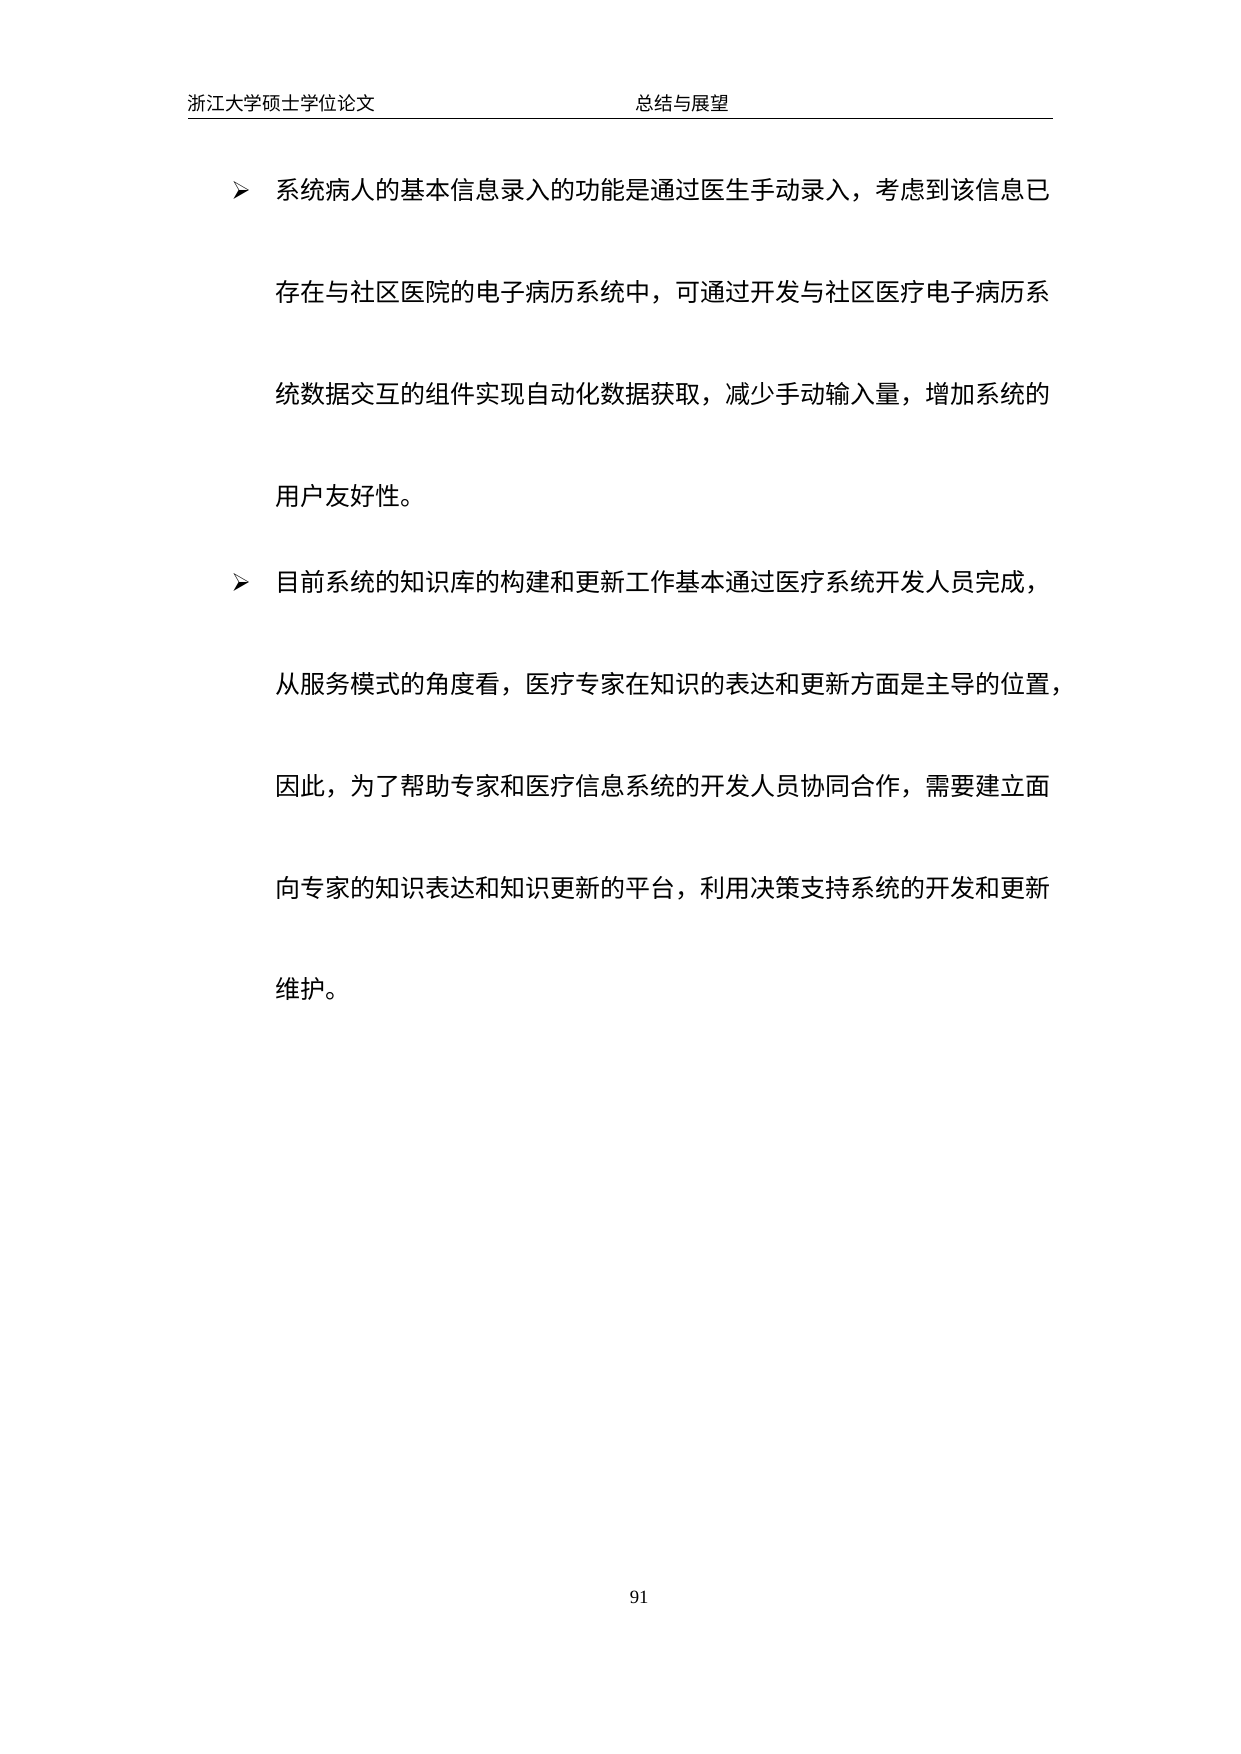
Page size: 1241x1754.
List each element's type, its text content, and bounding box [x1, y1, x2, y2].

list 目前系统的知识库的构建和更新工作基本通过医疗系统开发人员完成，从服务模式的角度看，医疗专家在知识的表达和更新方面是主导的位置，因此，为了帮助专家和医疗信息系统的开发人员协同合作，需要建立面向专家的知识表达和知识更新的平台，利用决策支持系统的开发和更新维护。 [231, 547, 1053, 1022]
list 系统病人的基本信息录入的功能是通过医生手动录入，考虑到该信息已存在与社区医院的电子病历系统中，可通过开发与社区医疗电子病历系统数据交互的组件实现自动化数据获取，减少手动输入量，增加系统的用户友好性。 [231, 155, 1053, 528]
